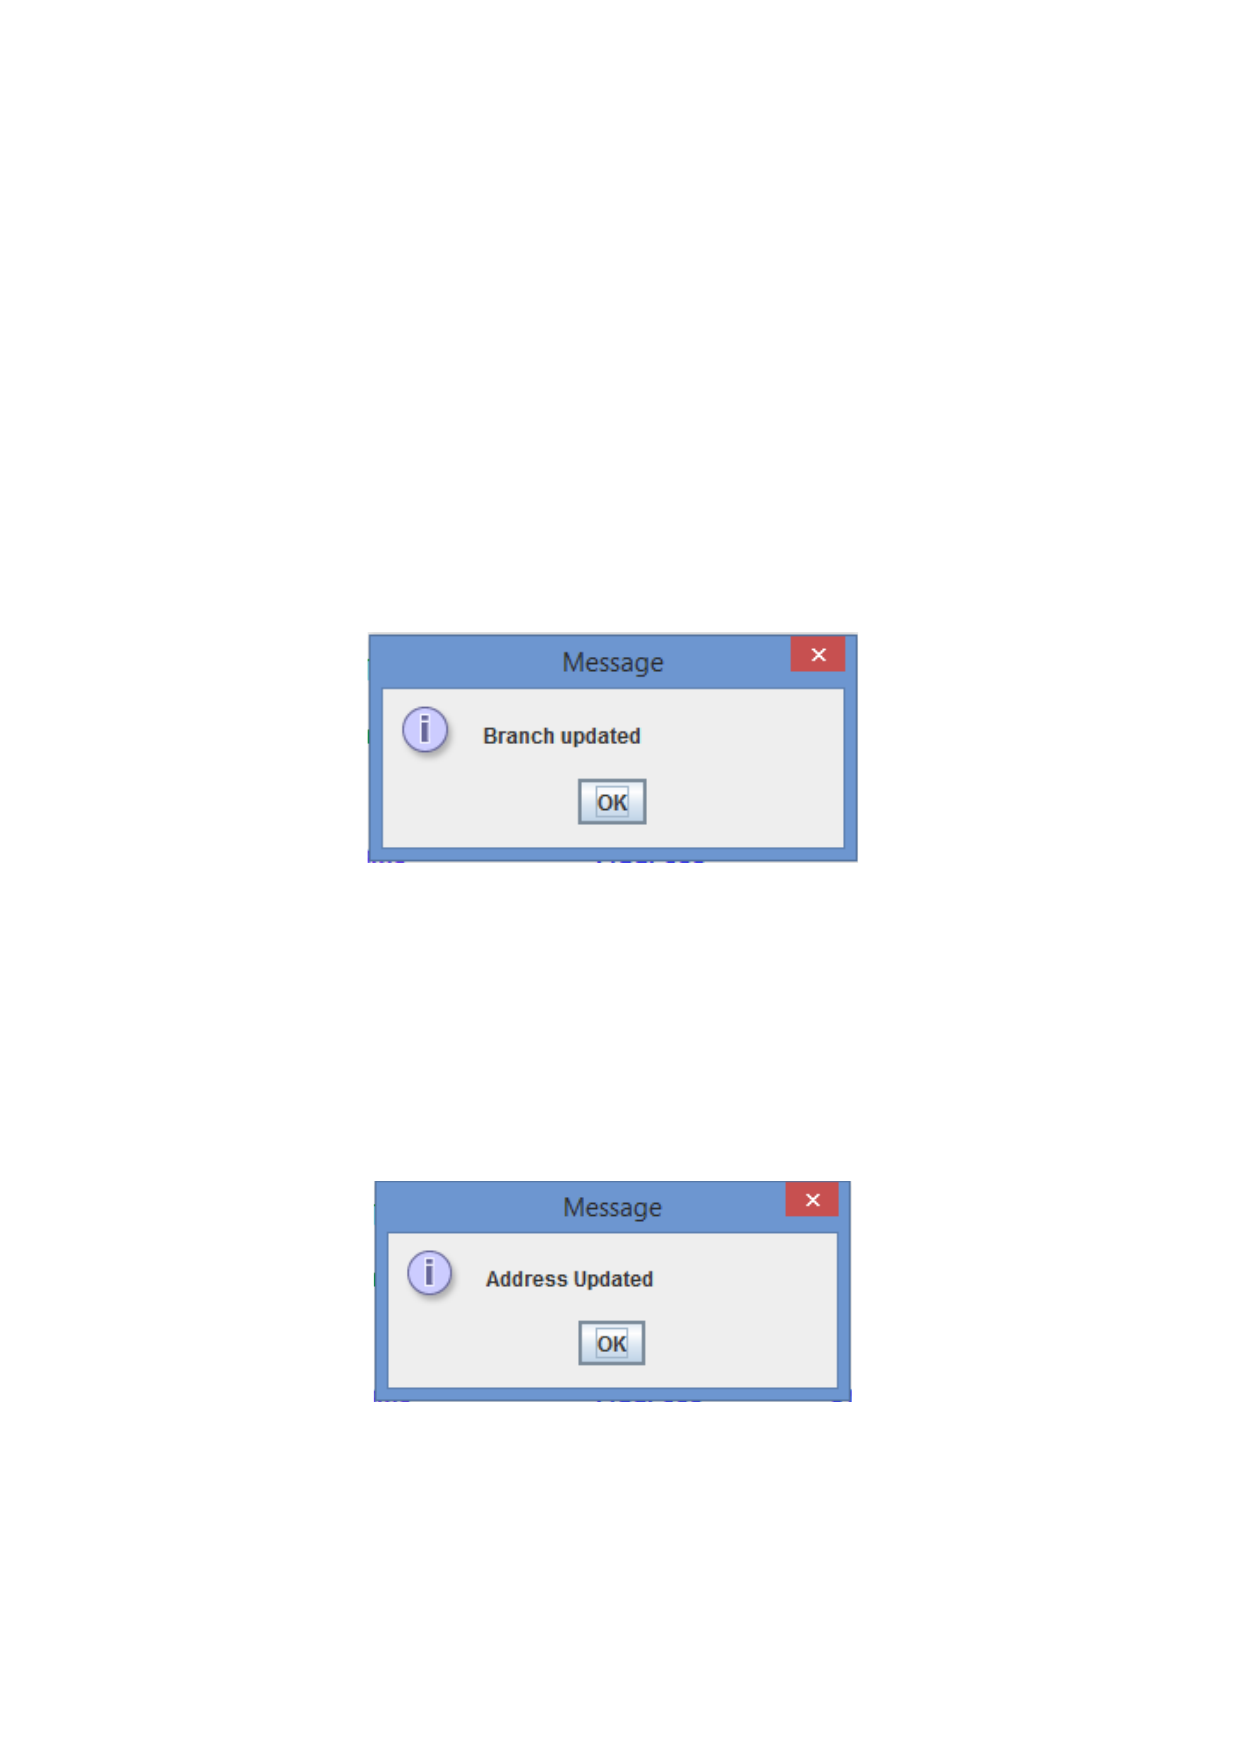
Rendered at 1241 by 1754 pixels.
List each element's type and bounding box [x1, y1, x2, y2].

picture [373, 1181, 852, 1402]
picture [367, 632, 859, 863]
